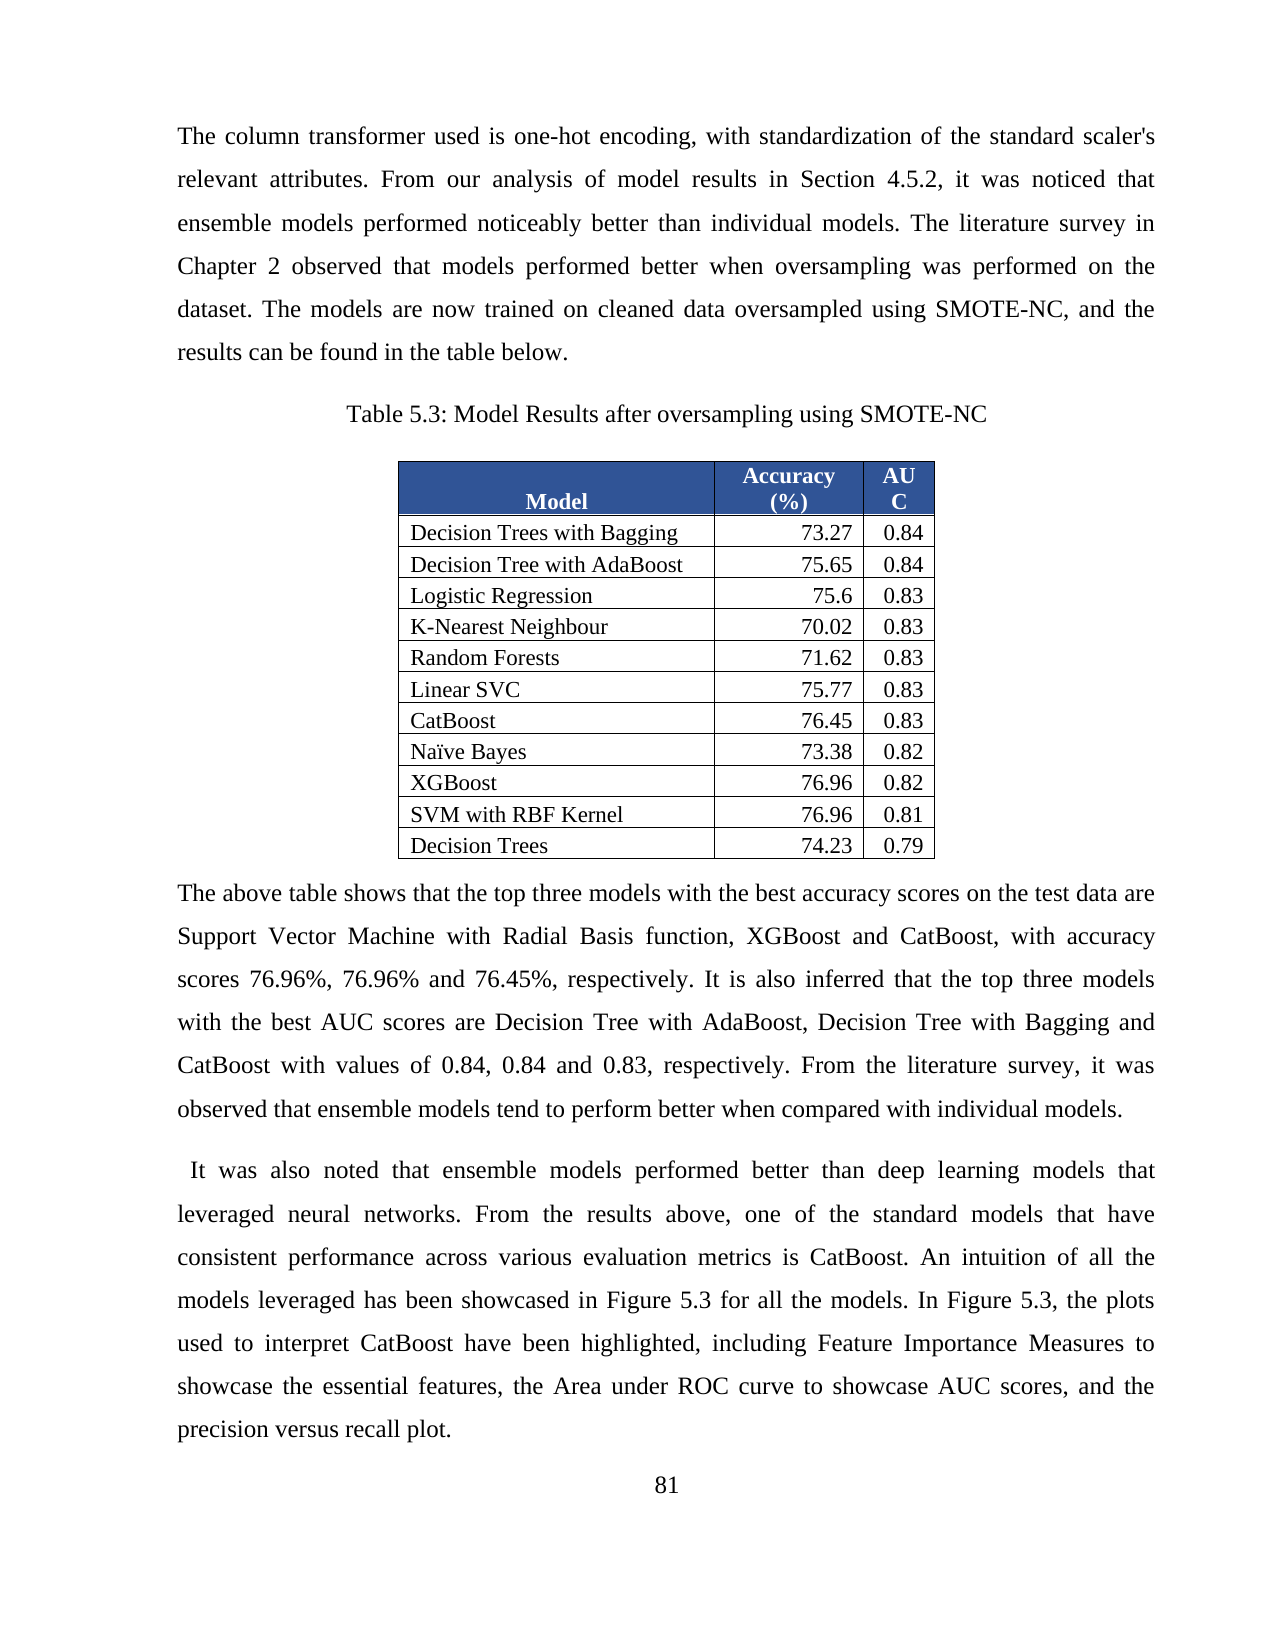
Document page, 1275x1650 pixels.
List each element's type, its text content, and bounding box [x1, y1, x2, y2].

table_cell 70.02 [715, 609, 863, 639]
table_cell 76.96 [715, 797, 863, 827]
table_cell 0.83 [864, 609, 934, 639]
text Table 5.3: Model Results after oversampling using SMOTE-NC [177, 399, 1156, 428]
table_cell 0.84 [864, 516, 934, 546]
table_cell 0.82 [864, 734, 934, 764]
text It was also noted that ensemble models performed better than deep learning models that leveraged neural networks. From the results above, one of the standard models that have consistent performance across various evaluation metrics is CatBoost. An intuition of all the models leveraged has been showcased in Figure 5.3 for all the models. In Figure 5.3, the plots used to interpret CatBoost have been highlighted, including Feature Importance Measures to showcase the essential features, the Area under ROC curve to showcase AUC scores, and the precision versus recall plot. [177, 1156, 1156, 1443]
table_cell 0.84 [864, 547, 934, 577]
text The above table shows that the top three models with the best accuracy scores on the test data are Support Vector Machine with Radial Basis function, XGBoost and CatBoost, with accuracy scores 76.96%, 76.96% and 76.45%, respectively. It is also inferred that the top three models with the best AUC scores are Decision Tree with AdaBoost, Decision Tree with Bagging and CatBoost with values of 0.84, 0.84 and 0.83, respectively. From the literature survey, it was observed that ensemble models tend to perform better when compared with individual models. [177, 878, 1156, 1122]
table_cell 75.77 [715, 672, 863, 702]
table_cell K-Nearest Neighbour [399, 609, 714, 639]
table_cell 74.23 [715, 828, 863, 858]
table_cell Logistic Regression [399, 578, 714, 608]
table_cell 0.83 [864, 703, 934, 733]
table_header Accuracy (%) [715, 462, 863, 514]
table_cell CatBoost [399, 703, 714, 733]
table_cell 0.83 [864, 672, 934, 702]
table_cell 0.83 [864, 578, 934, 608]
table_cell SVM with RBF Kernel [399, 797, 714, 827]
table_cell 76.96 [715, 766, 863, 796]
table_cell 76.45 [715, 703, 863, 733]
table_cell Naïve Bayes [399, 734, 714, 764]
table_cell Decision Trees with Bagging [399, 516, 714, 546]
table_cell Decision Tree with AdaBoost [399, 547, 714, 577]
table_cell Random Forests [399, 641, 714, 671]
text The column transformer used is one-hot encoding, with standardization of the standard scaler's relevant attributes. From our analysis of model results in Section 4.5.2, it was noticed that ensemble models performed noticeably better than individual models. The literature survey in Chapter 2 observed that models performed better when oversampling was performed on the dataset. The models are now trained on cleaned data oversampled using SMOTE-NC, and the results can be found in the table below. [177, 121, 1156, 366]
table_header Model [399, 462, 714, 514]
table_cell 0.81 [864, 797, 934, 827]
table_cell 75.6 [715, 578, 863, 608]
table_cell 75.65 [715, 547, 863, 577]
table_cell 73.27 [715, 516, 863, 546]
table_cell XGBoost [399, 766, 714, 796]
table_cell 71.62 [715, 641, 863, 671]
table_cell Linear SVC [399, 672, 714, 702]
table_cell 73.38 [715, 734, 863, 764]
table_header AUC [864, 462, 934, 514]
table_cell 0.83 [864, 641, 934, 671]
table_cell Decision Trees [399, 828, 714, 858]
table_cell 0.79 [864, 828, 934, 858]
table_cell 0.82 [864, 766, 934, 796]
